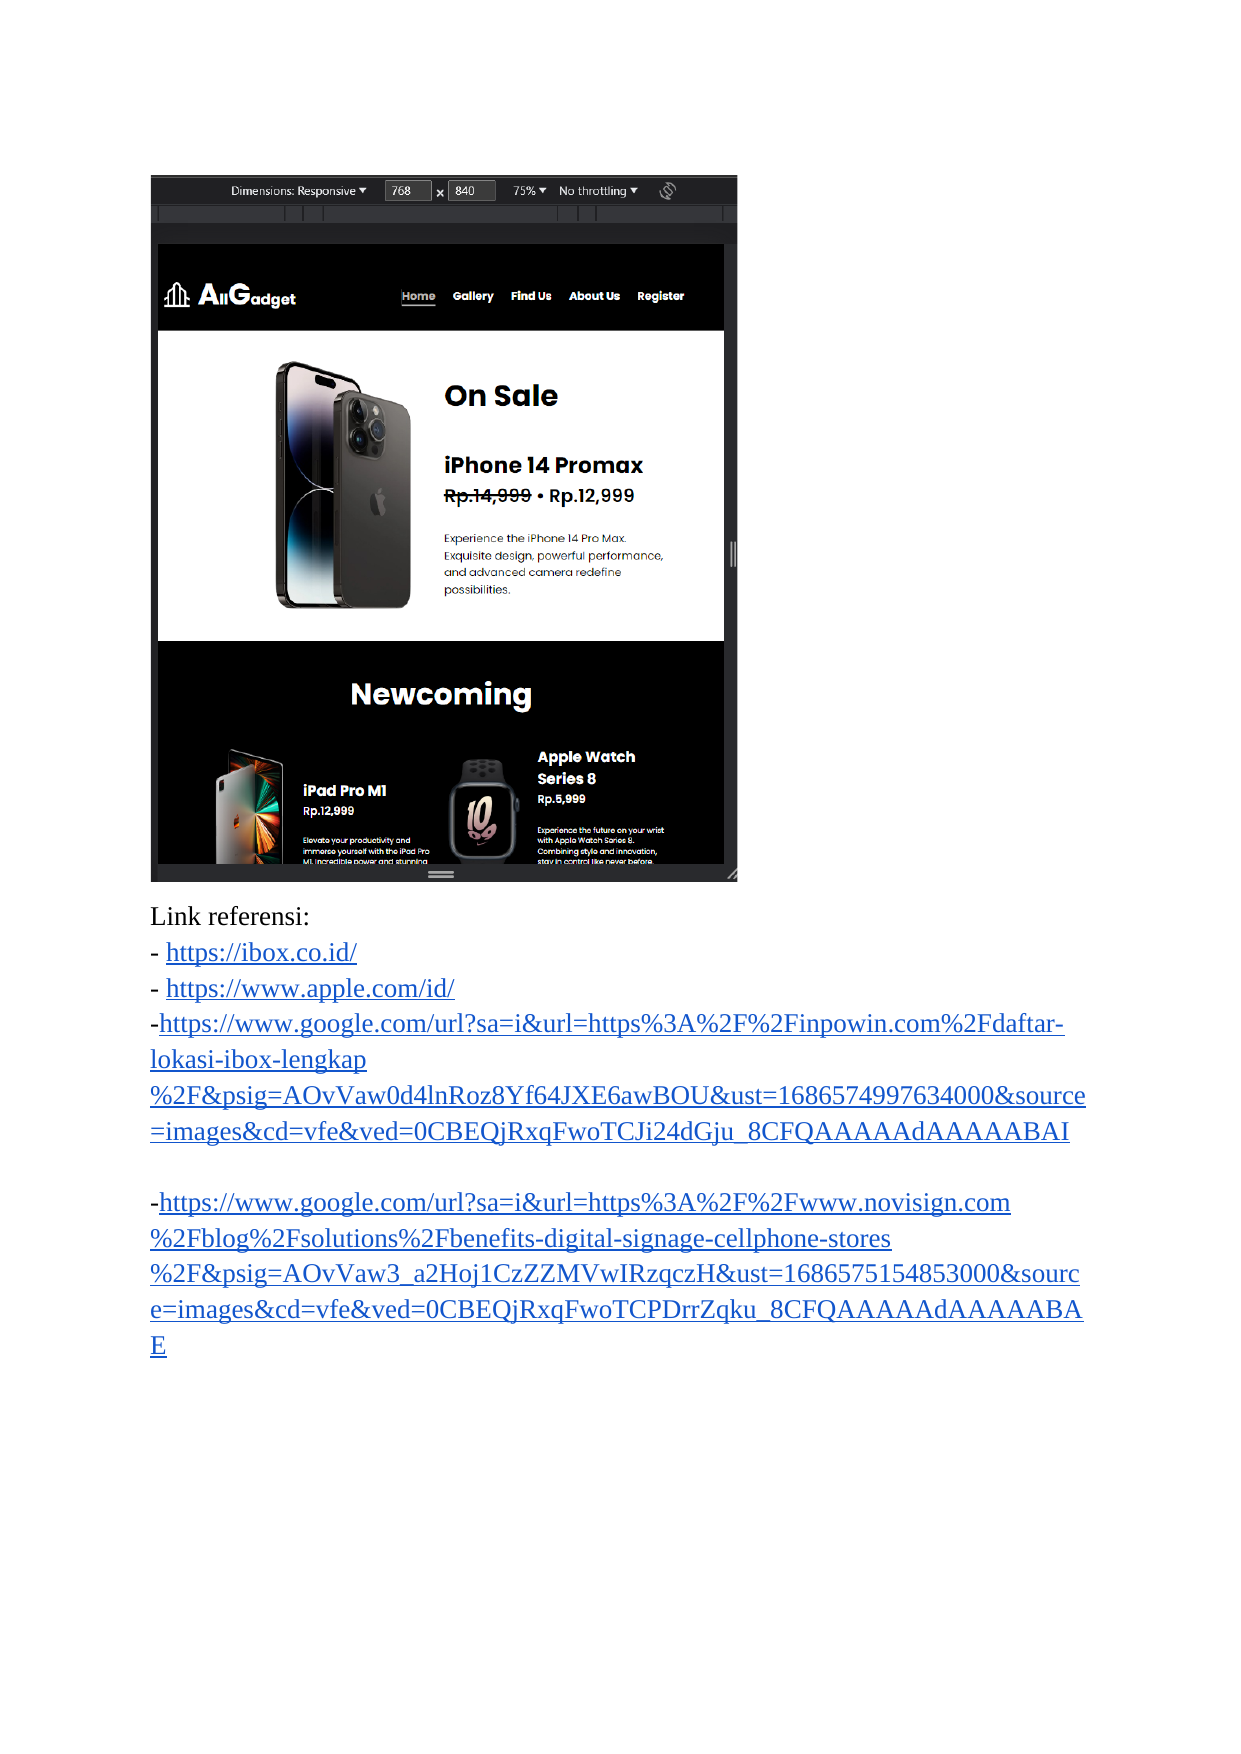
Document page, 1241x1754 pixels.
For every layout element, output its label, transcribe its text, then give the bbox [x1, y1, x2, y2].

text - https://ibox.co.id/ [150, 936, 1090, 967]
picture [150, 175, 738, 882]
text -https://www.google.com/url?sa=i&url=https%3A%2F%2Finpowin.com%2Fdaftar-lokasi-ibox-lengkap%2F&psig=AOvVaw0d4lnRoz8Yf64JXE6awBOU&ust=1686574997634000&source=images&cd=vfe&ved=0CBEQjRxqFwoTCJi24dGju_8CFQAAAAAdAAAAABAI [150, 1007, 1090, 1146]
text - https://www.apple.com/id/ [150, 972, 1090, 1003]
text -https://www.google.com/url?sa=i&url=https%3A%2F%2Fwww.novisign.com%2Fblog%2Fsolutions%2Fbenefits-digital-signage-cellphone-stores%2F&psig=AOvVaw3_a2Hoj1CzZZMVwIRzqczH&ust=1686575154853000&source=images&cd=vfe&ved=0CBEQjRxqFwoTCPDrrZqku_8CFQAAAAAdAAAAABAE [150, 1186, 1090, 1360]
text Link referensi: [150, 900, 1090, 931]
